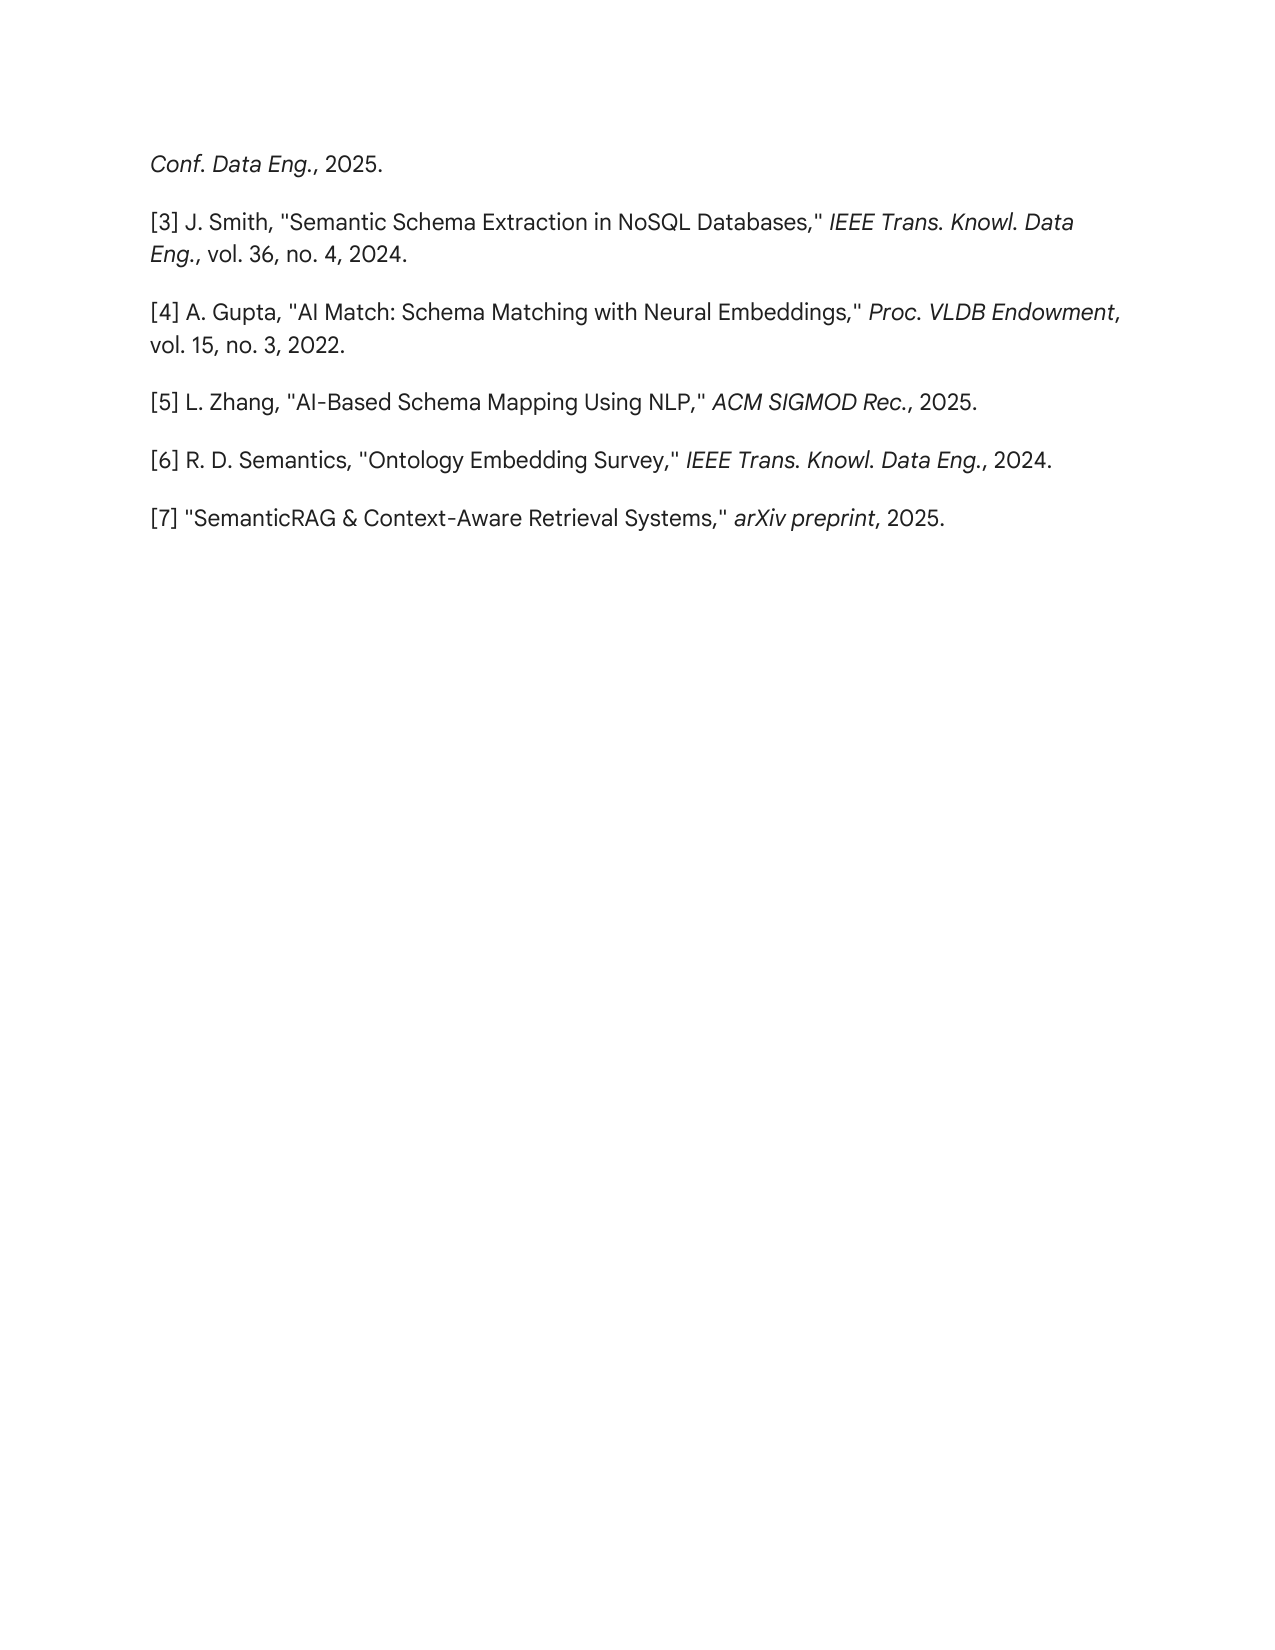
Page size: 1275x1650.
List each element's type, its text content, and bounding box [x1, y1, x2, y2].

text [3] J. Smith, "Semantic Schema Extraction in NoSQL Databases," IEEE Trans. Knowl. Data Eng., vol. 36, no. 4, 2024. [150, 208, 1125, 269]
text [6] R. D. Semantics, "Ontology Embedding Survey," IEEE Trans. Knowl. Data Eng., 2024. [150, 446, 1125, 475]
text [150, 150, 1125, 179]
text [7] "SemanticRAG & Context-Aware Retrieval Systems," arXiv preprint, 2025. [150, 504, 1125, 533]
text [5] L. Zhang, "AI-Based Schema Mapping Using NLP," ACM SIGMOD Rec., 2025. [150, 388, 1125, 417]
text [4] A. Gupta, "AI Match: Schema Matching with Neural Embeddings," Proc. VLDB Endowment, vol. 15, no. 3, 2022. [150, 298, 1125, 359]
